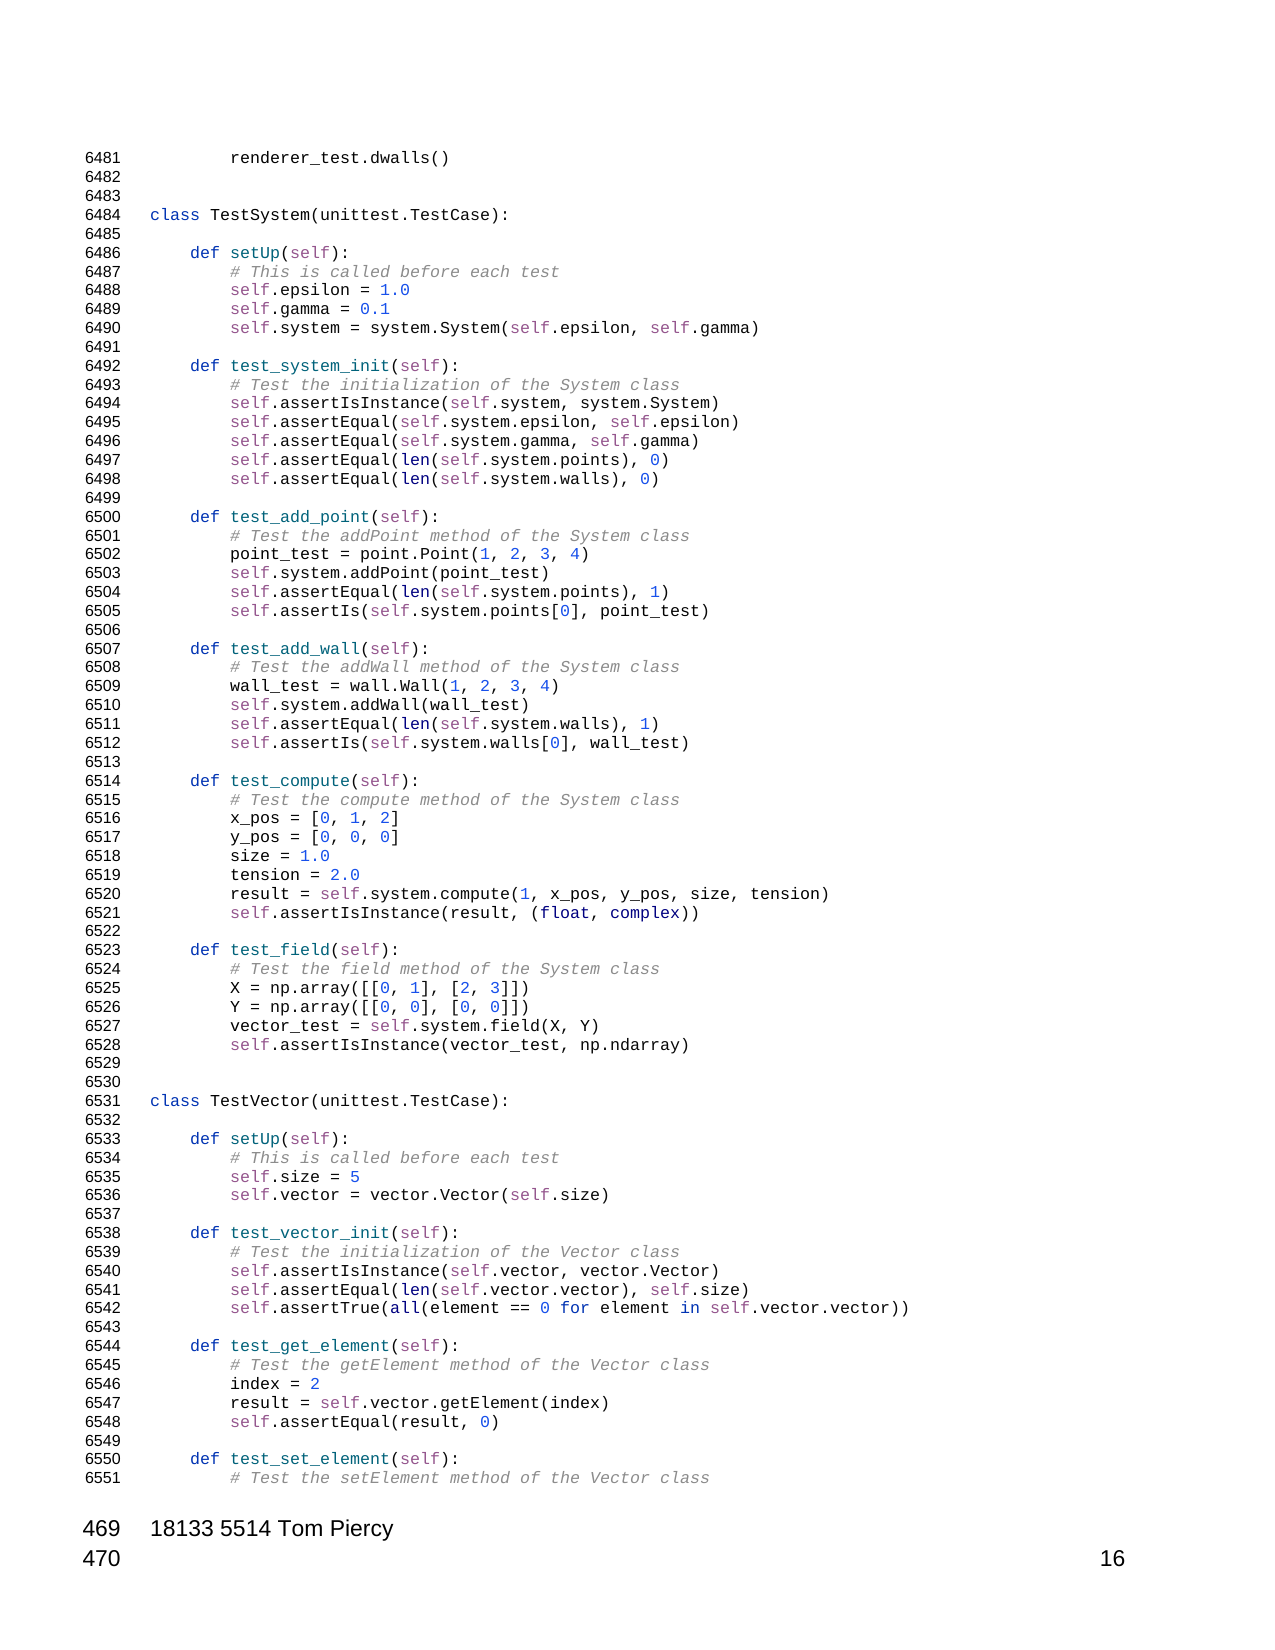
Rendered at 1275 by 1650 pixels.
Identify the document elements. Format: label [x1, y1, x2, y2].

picture [353, 1342, 359, 1351]
picture [303, 777, 309, 786]
picture [333, 362, 339, 371]
text [150, 150, 1125, 1489]
picture [353, 1455, 359, 1464]
picture [281, 946, 289, 955]
